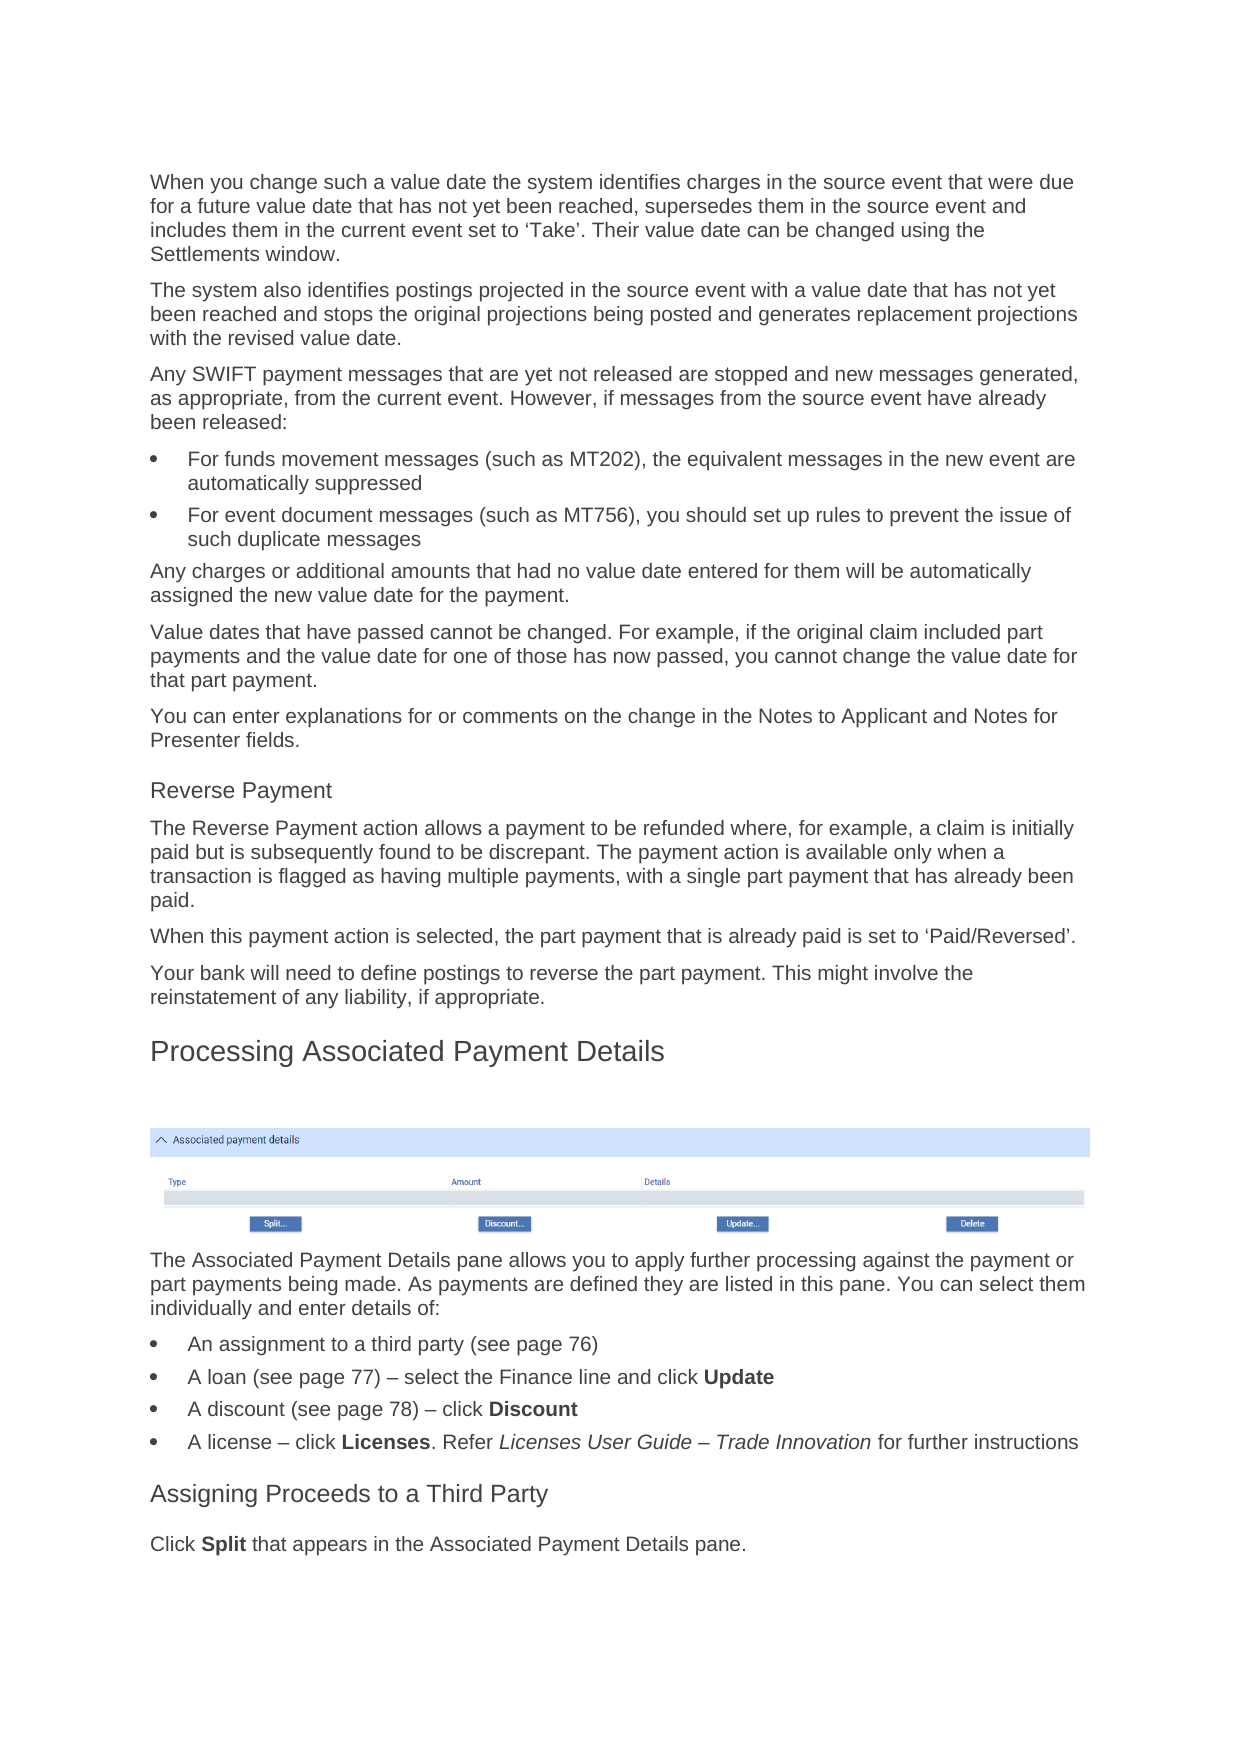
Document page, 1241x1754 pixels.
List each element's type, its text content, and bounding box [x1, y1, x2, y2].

text You can enter explanations for or comments on the change in the Notes to Applicant and Notes for Presenter fields. [150, 704, 1090, 752]
text For event document messages (such as MT756), you should set up rules to prevent the issue of such duplicate messages [150, 503, 1090, 551]
subtitle Processing Associated Payment Details [150, 1033, 1090, 1067]
text A license – click Licenses. Refer Licenses User Guide – Trade Innovation for further instructions [150, 1429, 1090, 1453]
picture [150, 1128, 1091, 1236]
text An assignment to a third party (see page 77) [150, 1332, 1090, 1356]
subtitle Assigning Proceeds to a Third Party [150, 1478, 1090, 1507]
text Your bank will need to define postings to reverse the part payment. This might involve the reinstatement of any liability, if appropriate. [150, 961, 1090, 1008]
text A discount (see page 78) – click Discount [150, 1397, 1090, 1421]
text The Associated Payment Details pane allows you to apply further processing against the payment or part payments being made. As payments are defined they are listed in this pane. You can select them individually and enter details of: [150, 1248, 1090, 1320]
text The system also identifies postings projected in the source event with a value date that has not yet been reached and stops the original projections being posted and generates replacement projections with the revised value date. [150, 278, 1090, 350]
text Any charges or additional amounts that had no value date entered for them will be automatically assigned the new value date for the payment. [150, 559, 1090, 607]
text Value dates that have passed cannot be changed. For example, if the original claim included part payments and the value date for one of those has now passed, you cannot change the value date for that part payment. [150, 620, 1090, 692]
subtitle Reverse Payment [150, 777, 1090, 803]
text When this payment action is selected, the part payment that is already paid is set to ‘Paid/Reversed’. [150, 924, 1090, 948]
text A loan (see page 77) – select the Finance line and click Update [150, 1365, 1090, 1389]
text For funds movement messages (such as MT202), the equivalent messages in the new event are automatically suppressed [150, 447, 1090, 494]
text Click Split that appears in the Associated Payment Details pane. [150, 1532, 1090, 1556]
text Any SWIFT payment messages that are yet not released are stopped and new messages generated, as appropriate, from the current event. However, if messages from the source event have already been released: [150, 362, 1090, 434]
text When you change such a value date the system identifies charges in the source event that were due for a future value date that has not yet been reached, supersedes them in the source event and includes them in the current event set to ‘Take’. Their value date can be changed using the Settlements window. [150, 169, 1090, 265]
text The Reverse Payment action allows a payment to be refunded where, for example, a claim is initially paid but is subsequently found to be discrepant. The payment action is available only when a transaction is flagged as having multiple payments, with a single part payment that has already been paid. [150, 816, 1090, 912]
